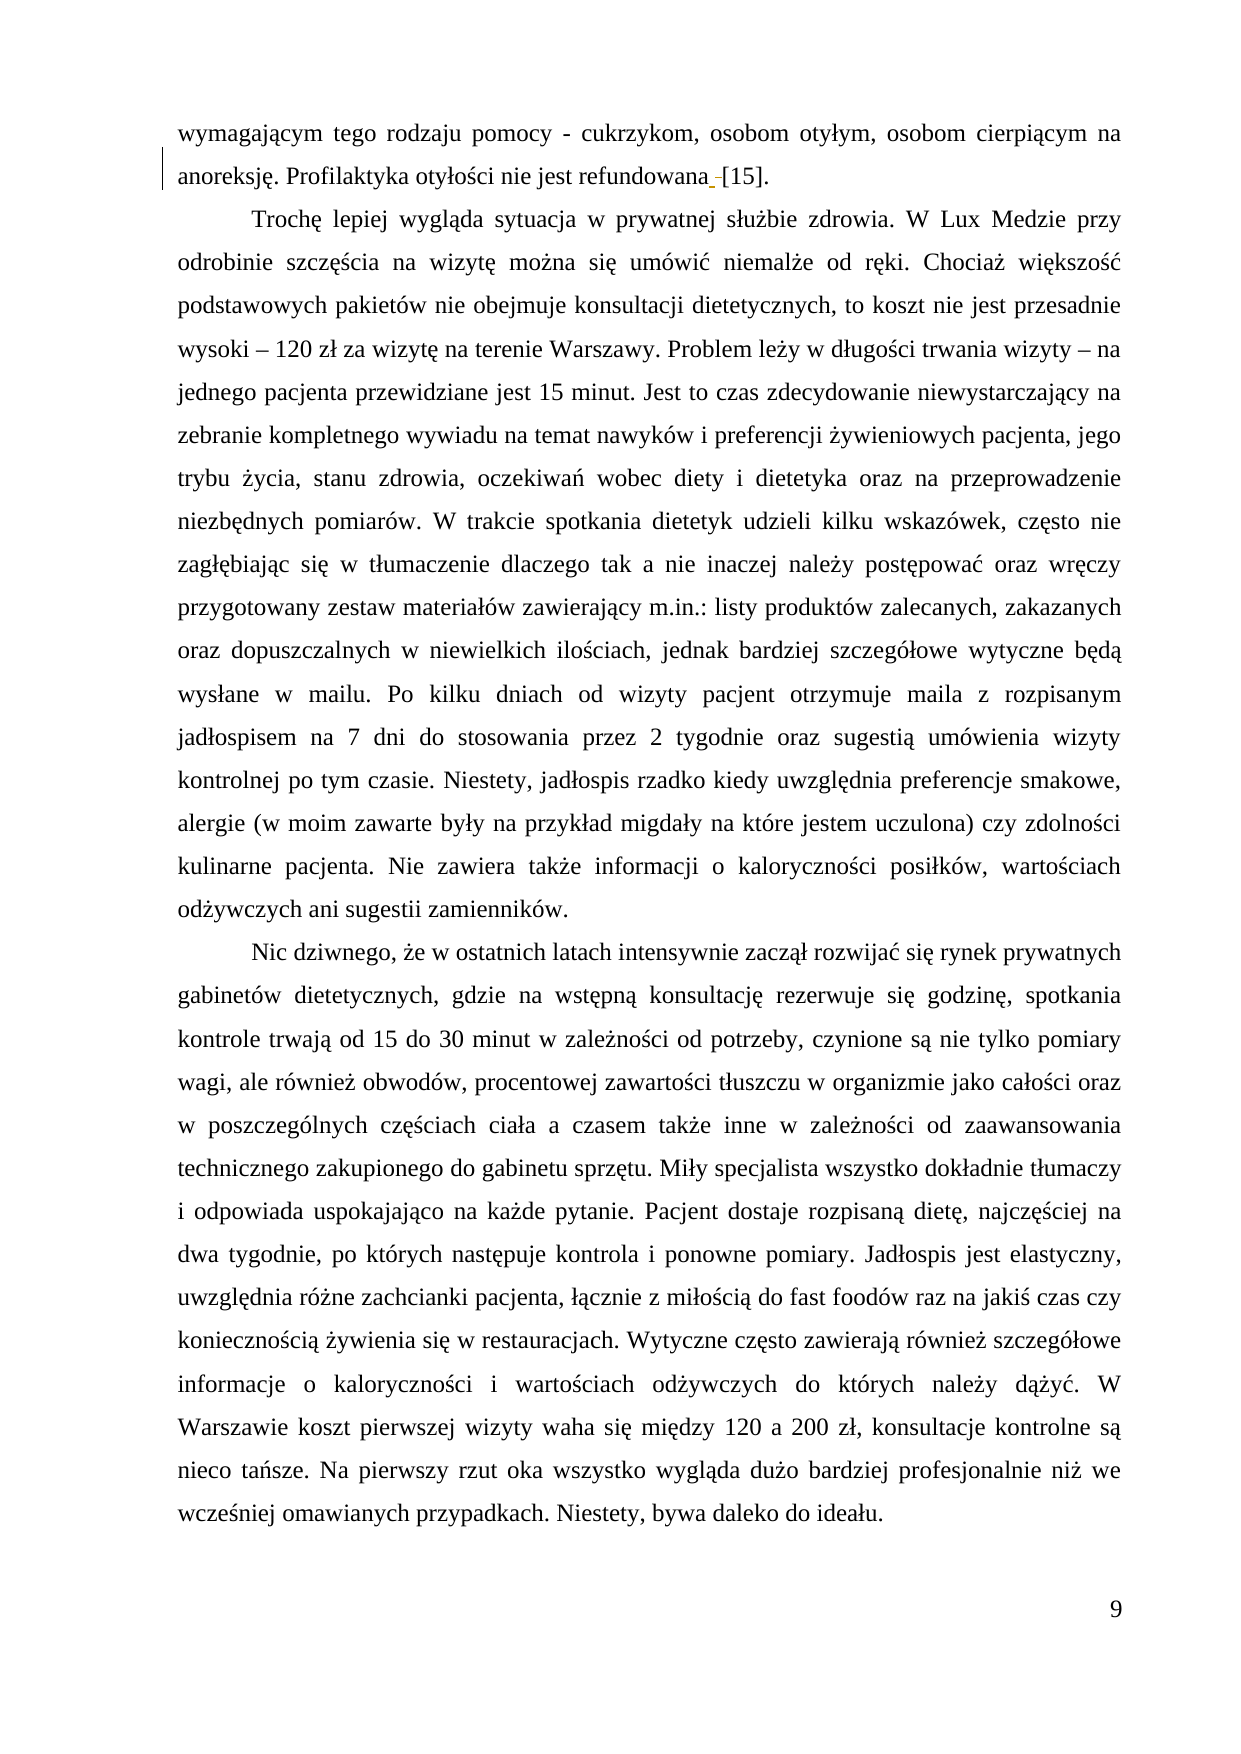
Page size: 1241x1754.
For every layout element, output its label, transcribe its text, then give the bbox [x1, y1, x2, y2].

text Nic dziwnego, że w ostatnich latach intensywnie zaczął rozwijać się rynek prywatnych gabinetów dietetycznych, gdzie na wstępną konsultację rezerwuje się godzinę, spotkania kontrole trwają od 15 do 30 minut w zależności od potrzeby, czynione są nie tylko pomiary wagi, ale również obwodów, procentowej zawartości tłuszczu w organizmie jako całości oraz w poszczególnych częściach ciała a czasem także inne w zależności od zaawansowania technicznego zakupionego do gabinetu sprzętu. Miły specjalista wszystko dokładnie tłumaczy i odpowiada uspokajająco na każde pytanie. Pacjent dostaje rozpisaną dietę, najczęściej na dwa tygodnie, po których następuje kontrola i ponowne pomiary. Jadłospis jest elastyczny, uwzględnia różne zachcianki pacjenta, łącznie z miłością do fast foodów raz na jakiś czas czy koniecznością żywienia się w restauracjach. Wytyczne często zawierają również szczegółowe informacje o kaloryczności i wartościach odżywczych do których należy dążyć. W Warszawie koszt pierwszej wizyty waha się między 120 a 200 zł, konsultacje kontrolne są nieco tańsze. Na pierwszy rzut oka wszystko wygląda dużo bardziej profesjonalnie niż we wcześniej omawianych przypadkach. Niestety, bywa daleko do ideału. [177, 937, 1122, 1527]
text Trochę lepiej wygląda sytuacja w prywatnej służbie zdrowia. W Lux Medzie przy odrobinie szczęścia na wizytę można się umówić niemalże od ręki. Chociaż większość podstawowych pakietów nie obejmuje konsultacji dietetycznych, to koszt nie jest przesadnie wysoki – 120 zł za wizytę na terenie Warszawy. Problem leży w długości trwania wizyty – na jednego pacjenta przewidziane jest 15 minut. Jest to czas zdecydowanie niewystarczający na zebranie kompletnego wywiadu na temat nawyków i preferencji żywieniowych pacjenta, jego trybu życia, stanu zdrowia, oczekiwań wobec diety i dietetyka oraz na przeprowadzenie niezbędnych pomiarów. W trakcie spotkania dietetyk udzieli kilku wskazówek, często nie zagłębiając się w tłumaczenie dlaczego tak a nie inaczej należy postępować oraz wręczy przygotowany zestaw materiałów zawierający m.in.: listy produktów zalecanych, zakazanych oraz dopuszczalnych w niewielkich ilościach, jednak bardziej szczegółowe wytyczne będą wysłane w mailu. Po kilku dniach od wizyty pacjent otrzymuje maila z rozpisanym jadłospisem na 7 dni do stosowania przez 2 tygodnie oraz sugestią umówienia wizyty kontrolnej po tym czasie. Niestety, jadłospis rzadko kiedy uwzględnia preferencje smakowe, alergie (w moim zawarte były na przykład migdały na które jestem uczulona) czy zdolności kulinarne pacjenta. Nie zawiera także informacji o kaloryczności posiłków, wartościach odżywczych ani sugestii zamienników. [177, 204, 1122, 923]
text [177, 118, 1122, 190]
